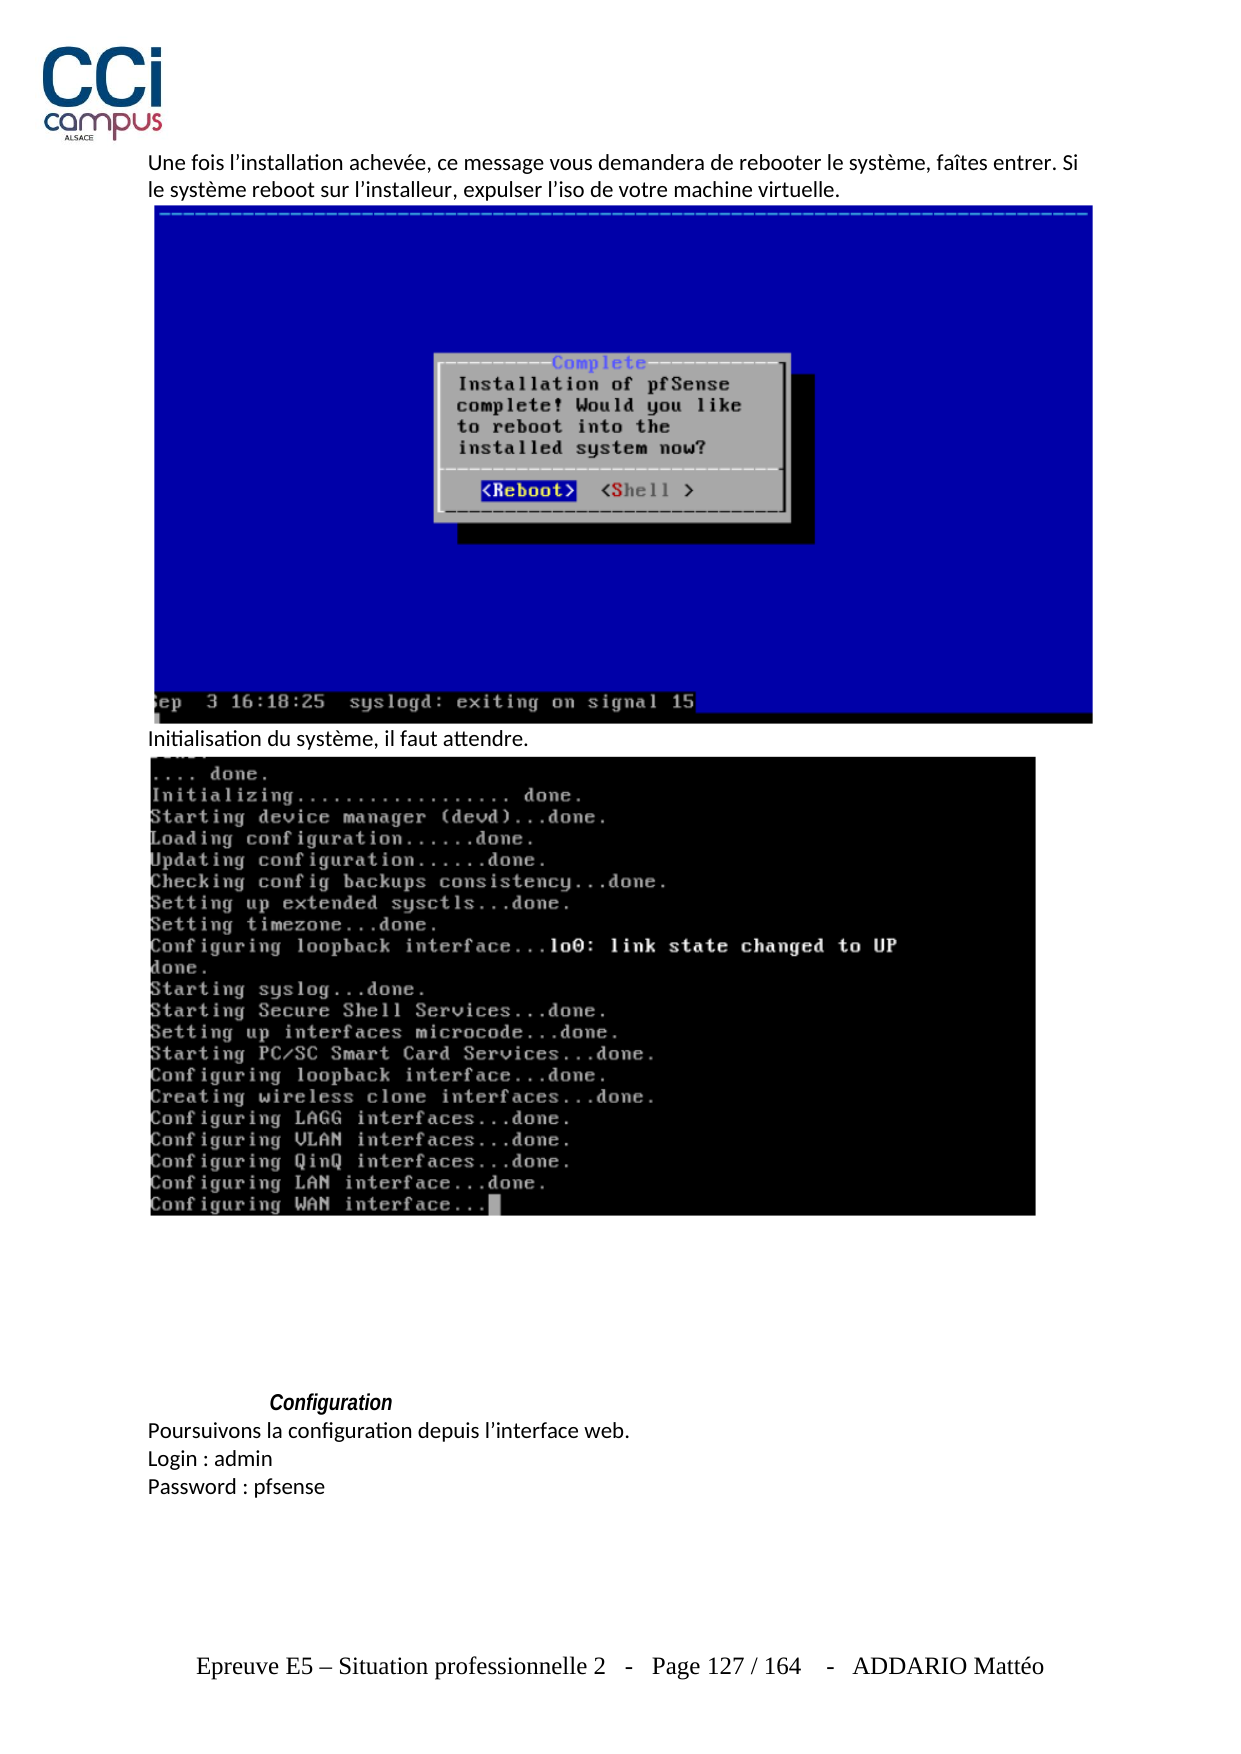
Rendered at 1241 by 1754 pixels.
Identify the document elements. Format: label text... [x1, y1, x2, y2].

picture [147, 203, 1093, 725]
text Une fois l’installation achevée, ce message vous demandera de rebooter le système, faîtes entrer. Si le système reboot sur l’installeur, expulser l’iso de votre machine virtuelle. [148, 148, 1093, 203]
text Login : admin [148, 1444, 1093, 1472]
text Initialisation du système, il faut attendre. [148, 725, 1093, 752]
text Poursuivons la configuration depuis l’interface web. [148, 1416, 1093, 1444]
subtitle Configuration [269, 1389, 1093, 1416]
text Password : pfsense [148, 1472, 1093, 1500]
picture [35, 26, 182, 148]
picture [147, 752, 1042, 1222]
